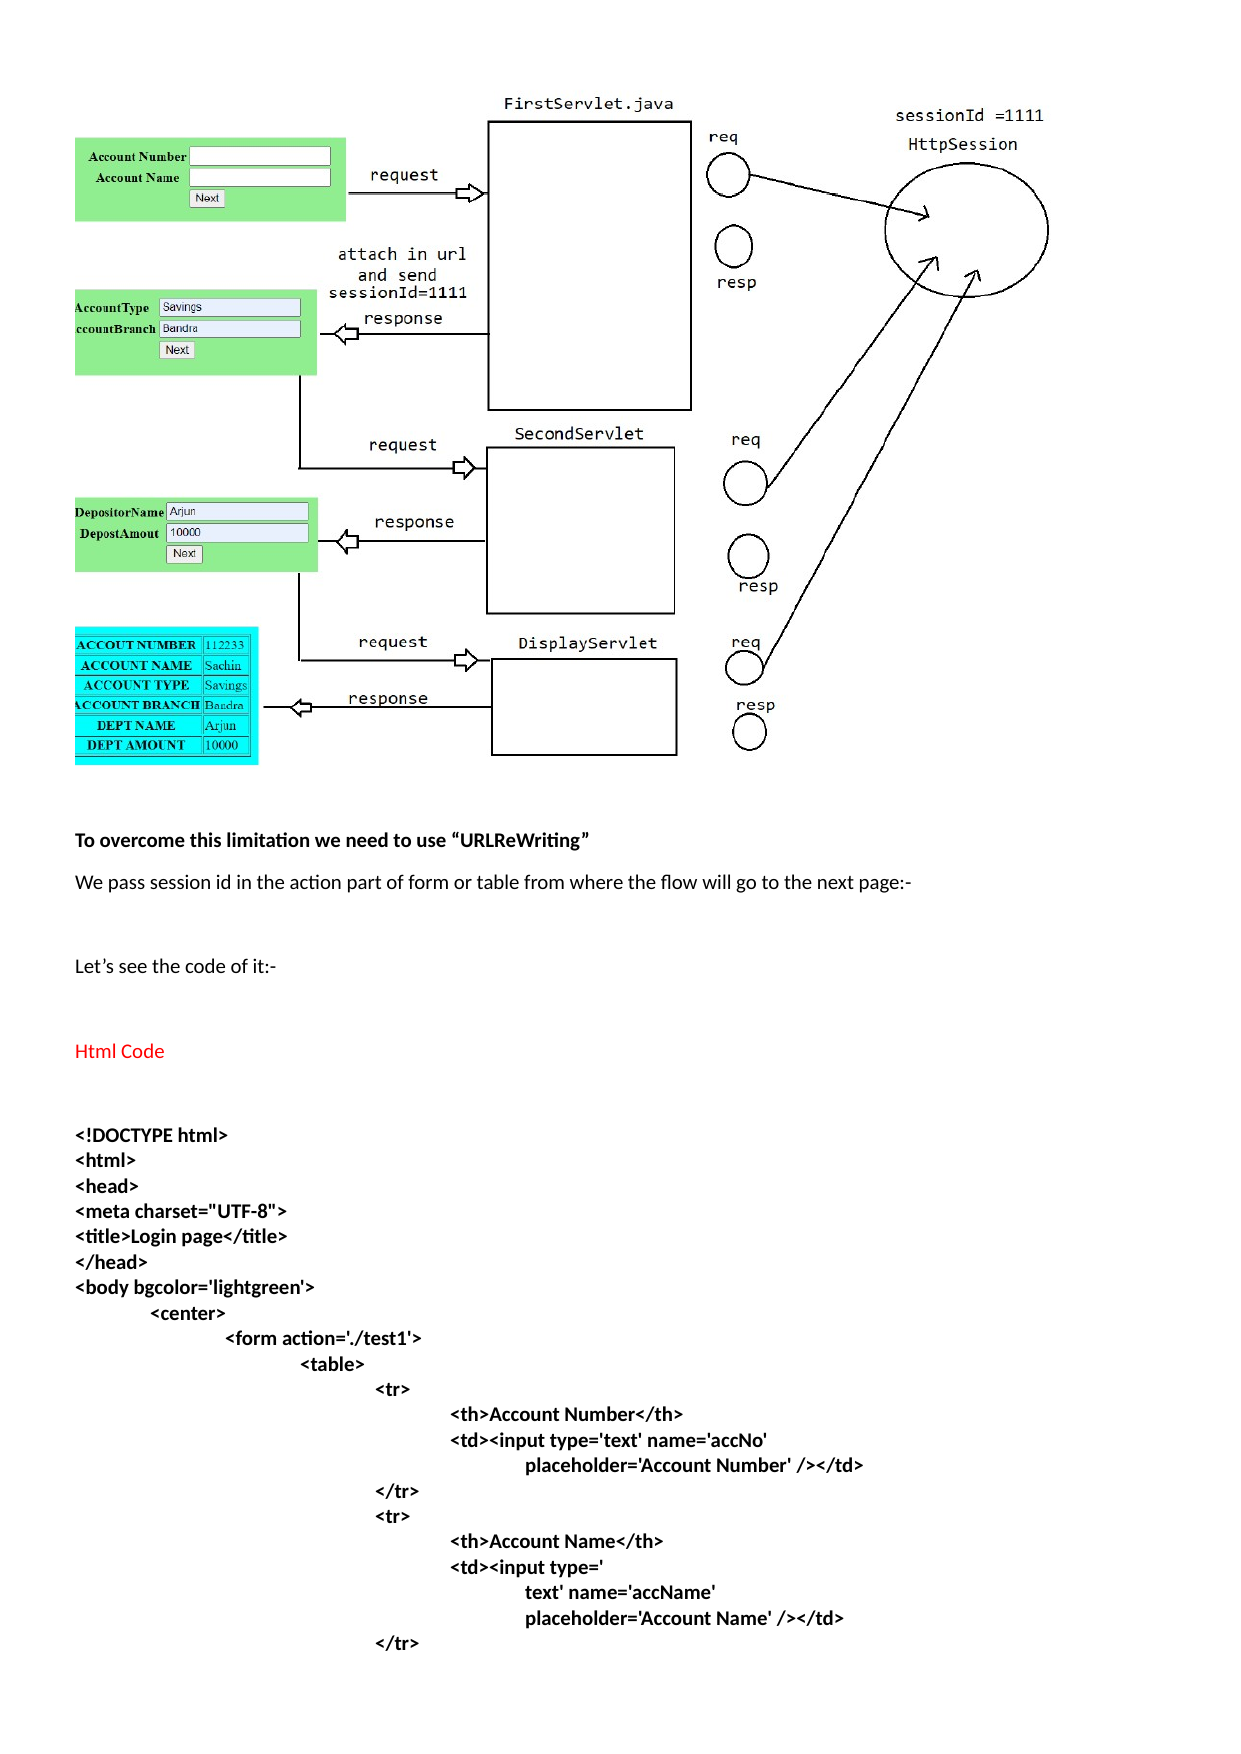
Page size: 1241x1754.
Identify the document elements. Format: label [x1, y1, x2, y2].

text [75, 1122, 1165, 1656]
picture [75, 75, 1094, 769]
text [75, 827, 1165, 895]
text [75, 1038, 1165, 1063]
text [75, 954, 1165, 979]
